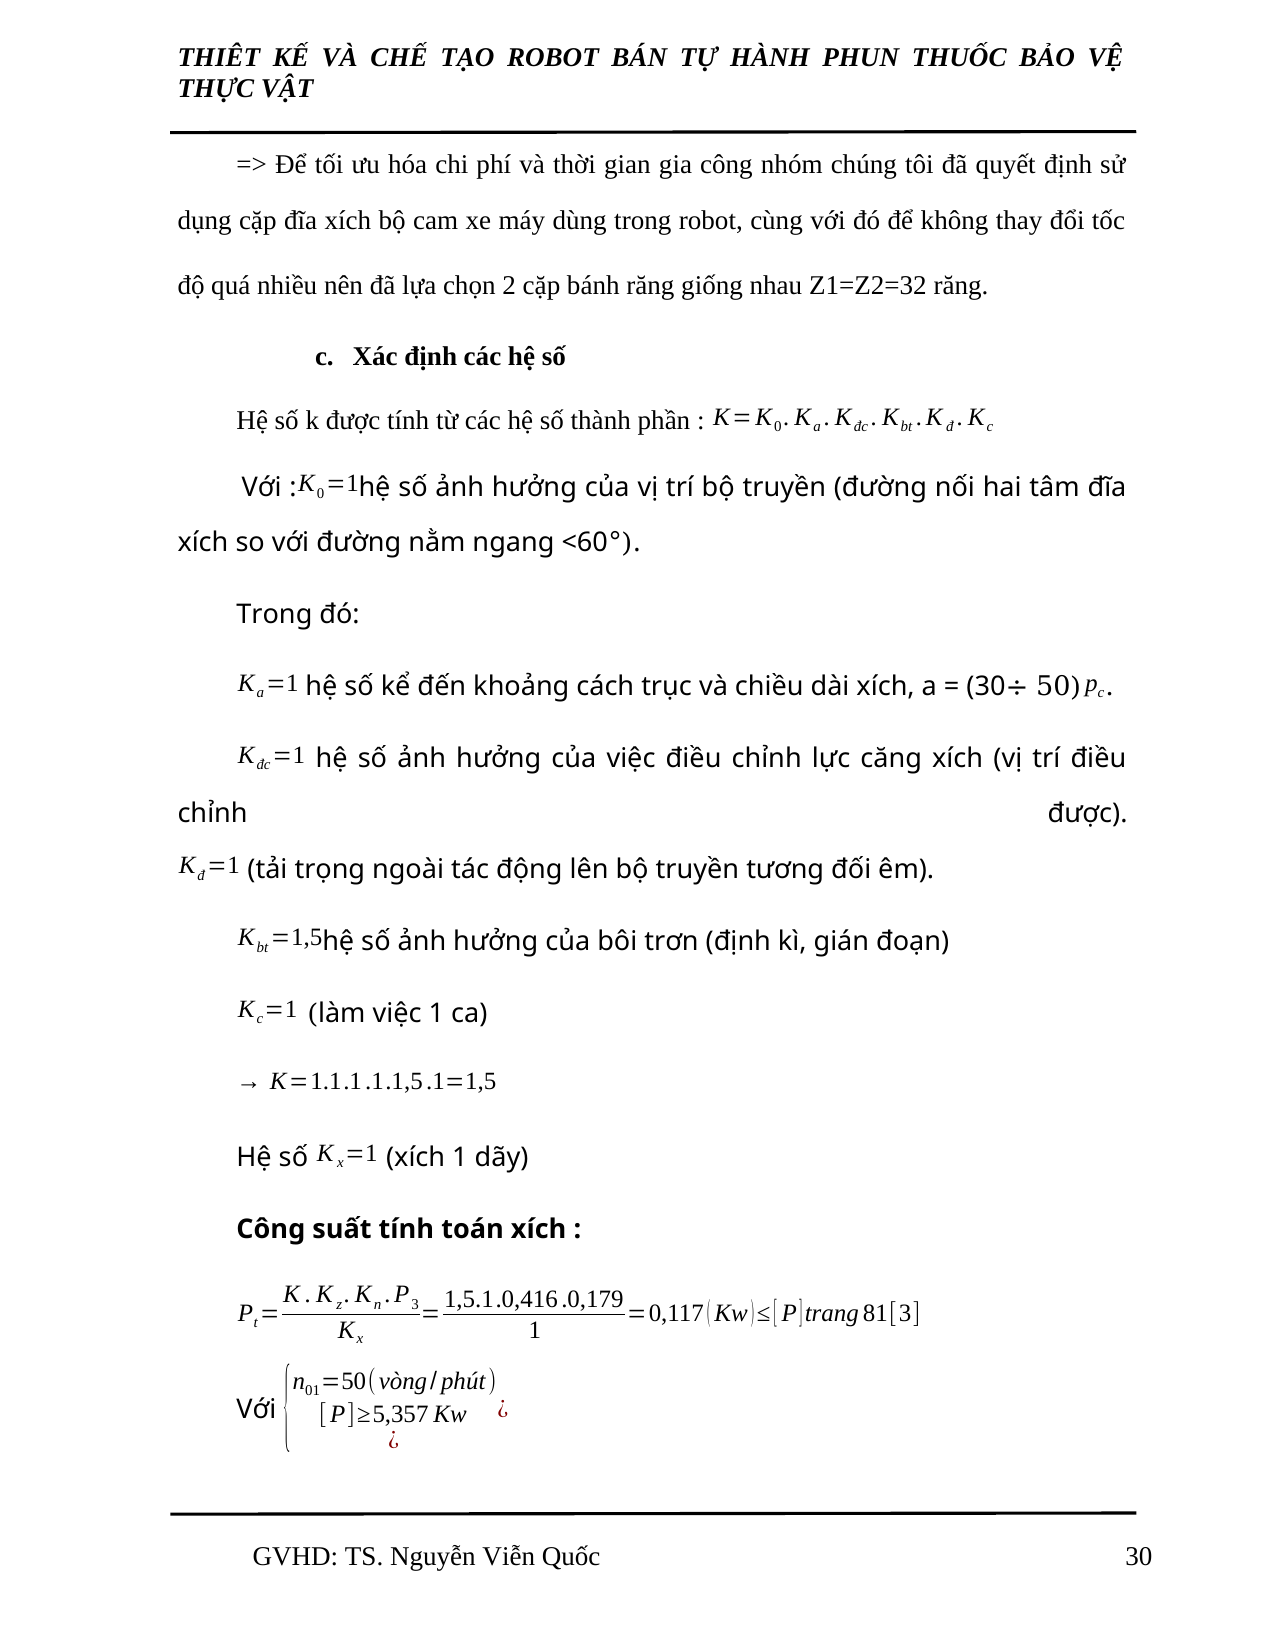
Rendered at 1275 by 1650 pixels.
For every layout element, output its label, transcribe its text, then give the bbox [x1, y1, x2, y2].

text Với :hệ số ảnh hưởng của vị trí bộ truyền (đường nối hai tâm đĩa xích so với đường nằm ngang <60°). [177, 467, 1127, 559]
text => Để tối ưu hóa chi phí và thời gian gia công nhóm chúng tôi đã quyết định sử dụng cặp đĩa xích bộ cam xe máy dùng trong robot, cùng với đó để không thay đổi tốc độ quá nhiều nên đã lựa chọn 2 cặp bánh răng giống nhau Z1=Z2=32 răng. [177, 148, 1127, 302]
text Trong đó: [177, 594, 1127, 631]
text hệ số kể đến khoảng cách trục và chiều dài xích, a = (30÷ 50). [177, 667, 1127, 703]
text Công suất tính toán xích : [177, 1209, 1127, 1246]
text hệ số ảnh hưởng của bôi trơn (định kì, gián đoạn) [177, 921, 1127, 958]
text hệ số ảnh hưởng của việc điều chỉnh lực căng xích (vị trí điều chỉnh được). (tải trọng ngoài tác động lên bộ truyền tương đối êm). [177, 738, 1127, 886]
text Hệ số k được tính từ các hệ số thành phần : [177, 404, 1127, 435]
text Hệ số (xích 1 dãy) [177, 1137, 1127, 1174]
text (làm việc 1 ca) [177, 993, 1127, 1030]
list Xác định các hệ số [315, 340, 1127, 372]
list Với [177, 1363, 1127, 1454]
